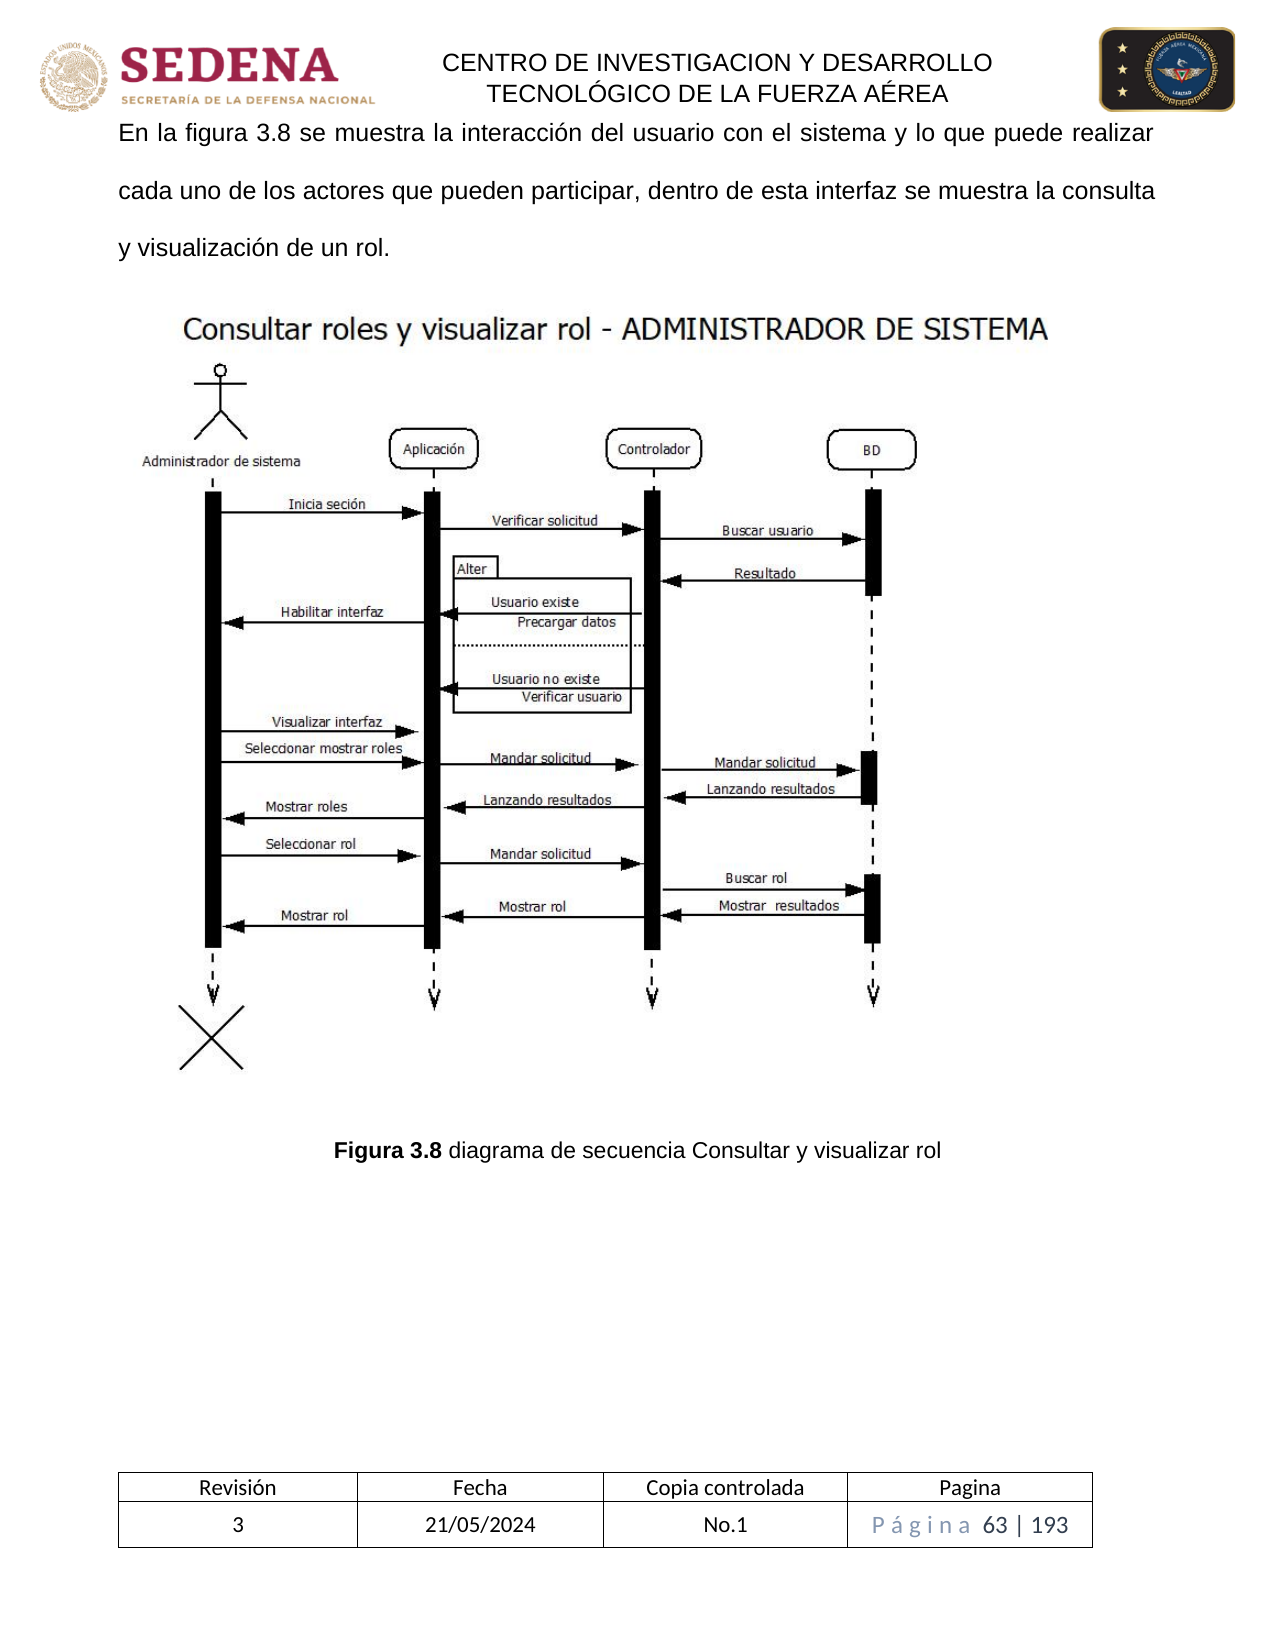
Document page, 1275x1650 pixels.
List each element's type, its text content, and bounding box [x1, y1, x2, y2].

picture [118, 299, 1049, 1092]
text En la figura 3.8 se muestra la interacción del usuario con el sistema y lo que puede realizar cada uno de los actores que pueden participar, dentro de esta interfaz se muestra la consulta y visualización de un rol. [118, 118, 1157, 262]
picture [39, 27, 1236, 112]
